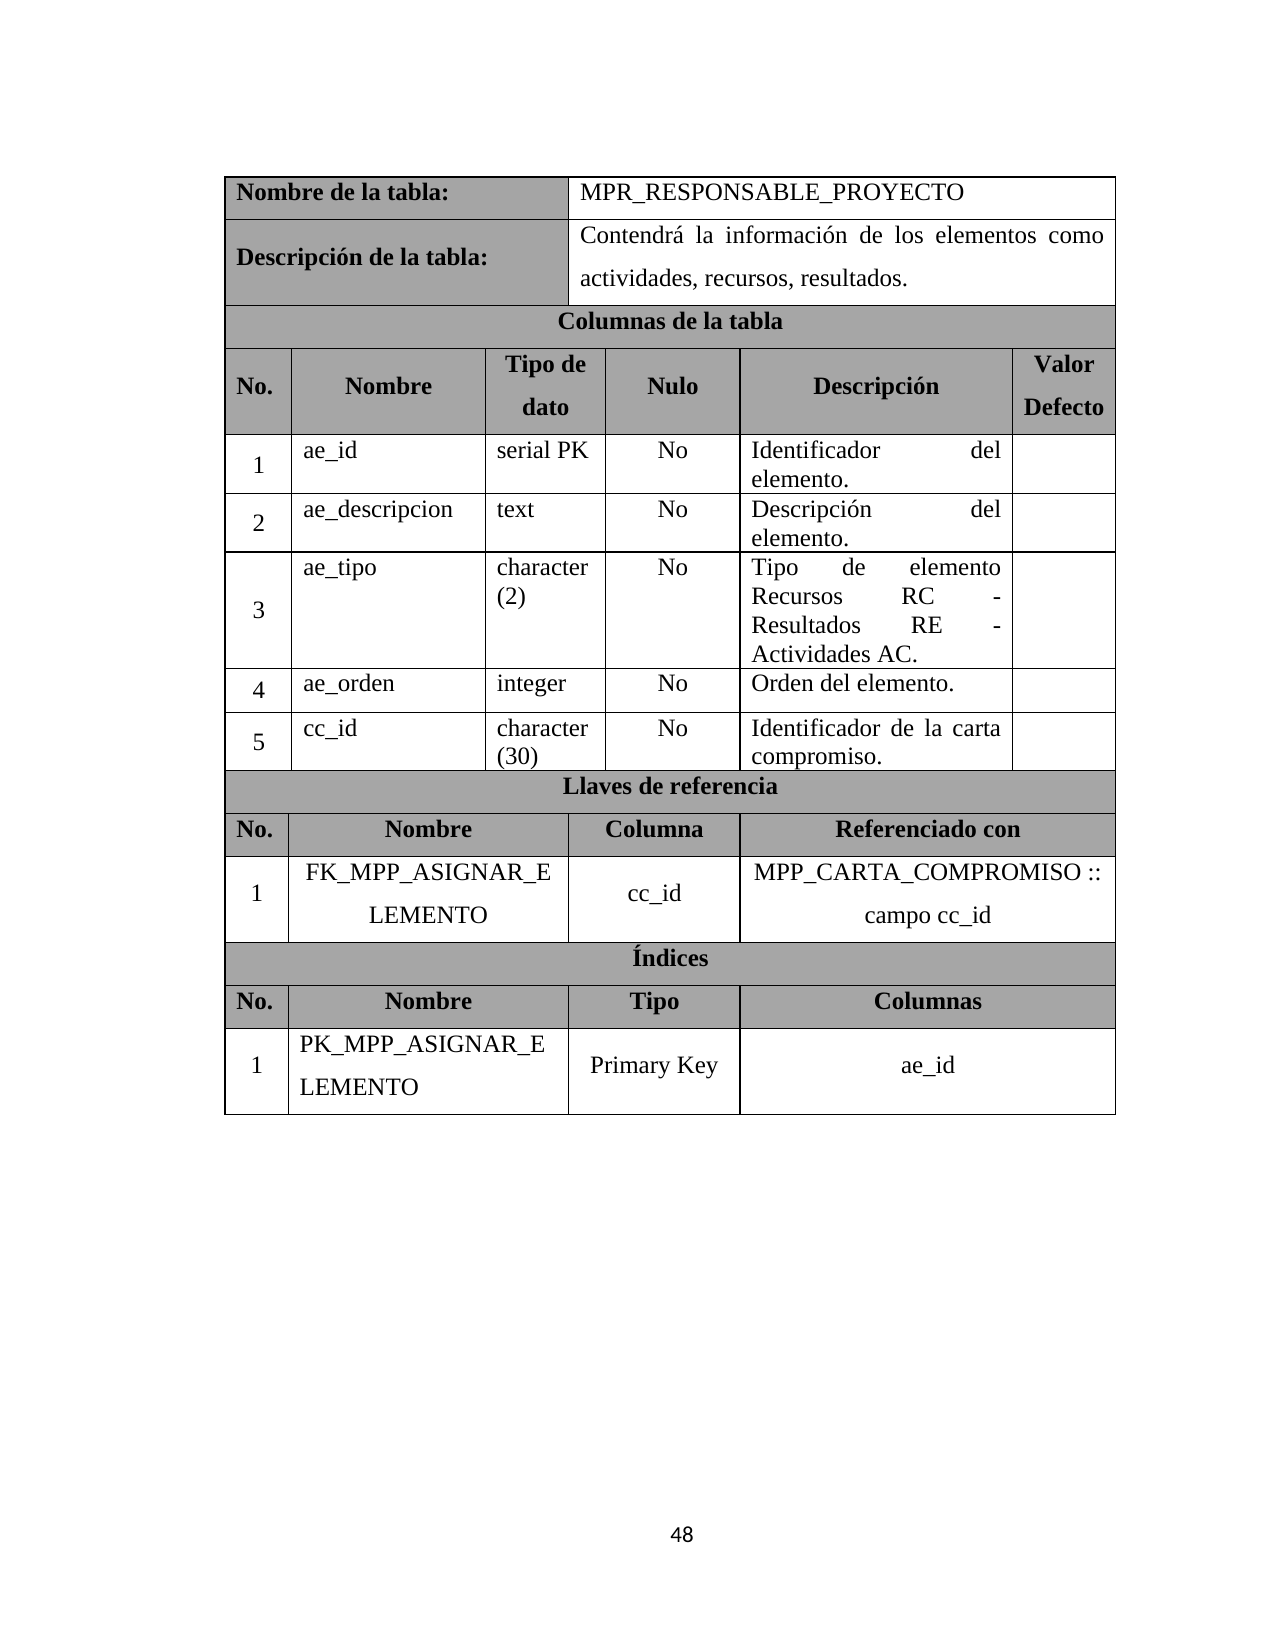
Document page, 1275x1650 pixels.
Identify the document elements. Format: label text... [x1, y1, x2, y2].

table_cell Índices [226, 943, 1115, 985]
table_cell ae_id [741, 1029, 1115, 1114]
table_cell No [606, 553, 739, 667]
table_cell Columna [569, 814, 739, 856]
table_cell 1 [226, 1029, 288, 1114]
table_cell [1013, 713, 1115, 770]
table_cell Descripción de la tabla: [226, 220, 568, 305]
table_cell [1013, 553, 1115, 667]
table_cell Identificador del elemento. [741, 435, 1012, 493]
table_cell character(30) [486, 713, 605, 770]
table_cell Nombre [292, 349, 485, 434]
table_cell ae_tipo [292, 553, 485, 667]
table_cell FK_MPP_ASIGNAR_ELEMENTO [289, 857, 568, 942]
table_cell Tipo de elemento Recursos RC - Resultados RE - Actividades AC. [741, 553, 1012, 667]
table_cell Columnas [741, 986, 1115, 1028]
table_cell cc_id [292, 713, 485, 770]
table_cell integer [486, 669, 605, 712]
table_cell No [606, 713, 739, 770]
table_cell Descripción del elemento. [741, 494, 1012, 551]
table_cell 1 [226, 435, 291, 493]
table_cell No. [226, 986, 288, 1028]
table_cell ae_descripcion [292, 494, 485, 551]
table_cell [1013, 494, 1115, 551]
table_cell Tipo [569, 986, 739, 1028]
table_cell ae_id [292, 435, 485, 493]
table_cell 4 [226, 669, 291, 712]
table_cell cc_id [569, 857, 739, 942]
table_cell Valor Defecto [1013, 349, 1115, 434]
table_cell Primary Key [569, 1029, 739, 1114]
table_cell Tipo de dato [486, 349, 605, 434]
table_cell [1013, 435, 1115, 493]
table_cell No [606, 435, 739, 493]
table_cell serial PK [486, 435, 605, 493]
table_cell Referenciado con [741, 814, 1115, 856]
table_cell Nulo [606, 349, 739, 434]
table_cell 5 [226, 713, 291, 770]
table_cell No. [226, 814, 288, 856]
table_cell Descripción [741, 349, 1012, 434]
table_cell Columnas de la tabla [226, 306, 1115, 348]
table_cell Nombre [289, 986, 568, 1028]
table_cell No [606, 669, 739, 712]
table_cell 3 [226, 553, 291, 667]
table_cell No [606, 494, 739, 551]
table_cell character(2) [486, 553, 605, 667]
table_cell Orden del elemento. [741, 669, 1012, 712]
table_cell Nombre [289, 814, 568, 856]
table_cell PK_MPP_ASIGNAR_ELEMENTO [289, 1029, 568, 1114]
table_cell [1013, 669, 1115, 712]
table_cell ae_orden [292, 669, 485, 712]
table_cell Llaves de referencia [226, 771, 1115, 813]
table_cell MPP_CARTA_COMPROMISO :: campo cc_id [741, 857, 1115, 942]
table_cell Identificador de la carta compromiso. [741, 713, 1012, 770]
table_cell 2 [226, 494, 291, 551]
table_cell 1 [226, 857, 288, 942]
table_cell Contendrá la información de los elementos como actividades, recursos, resultados. [569, 220, 1115, 305]
table_cell text [486, 494, 605, 551]
table_cell No. [226, 349, 291, 434]
table_header Nombre de la tabla: [226, 178, 568, 219]
table_header MPR_RESPONSABLE_PROYECTO [569, 178, 1115, 219]
